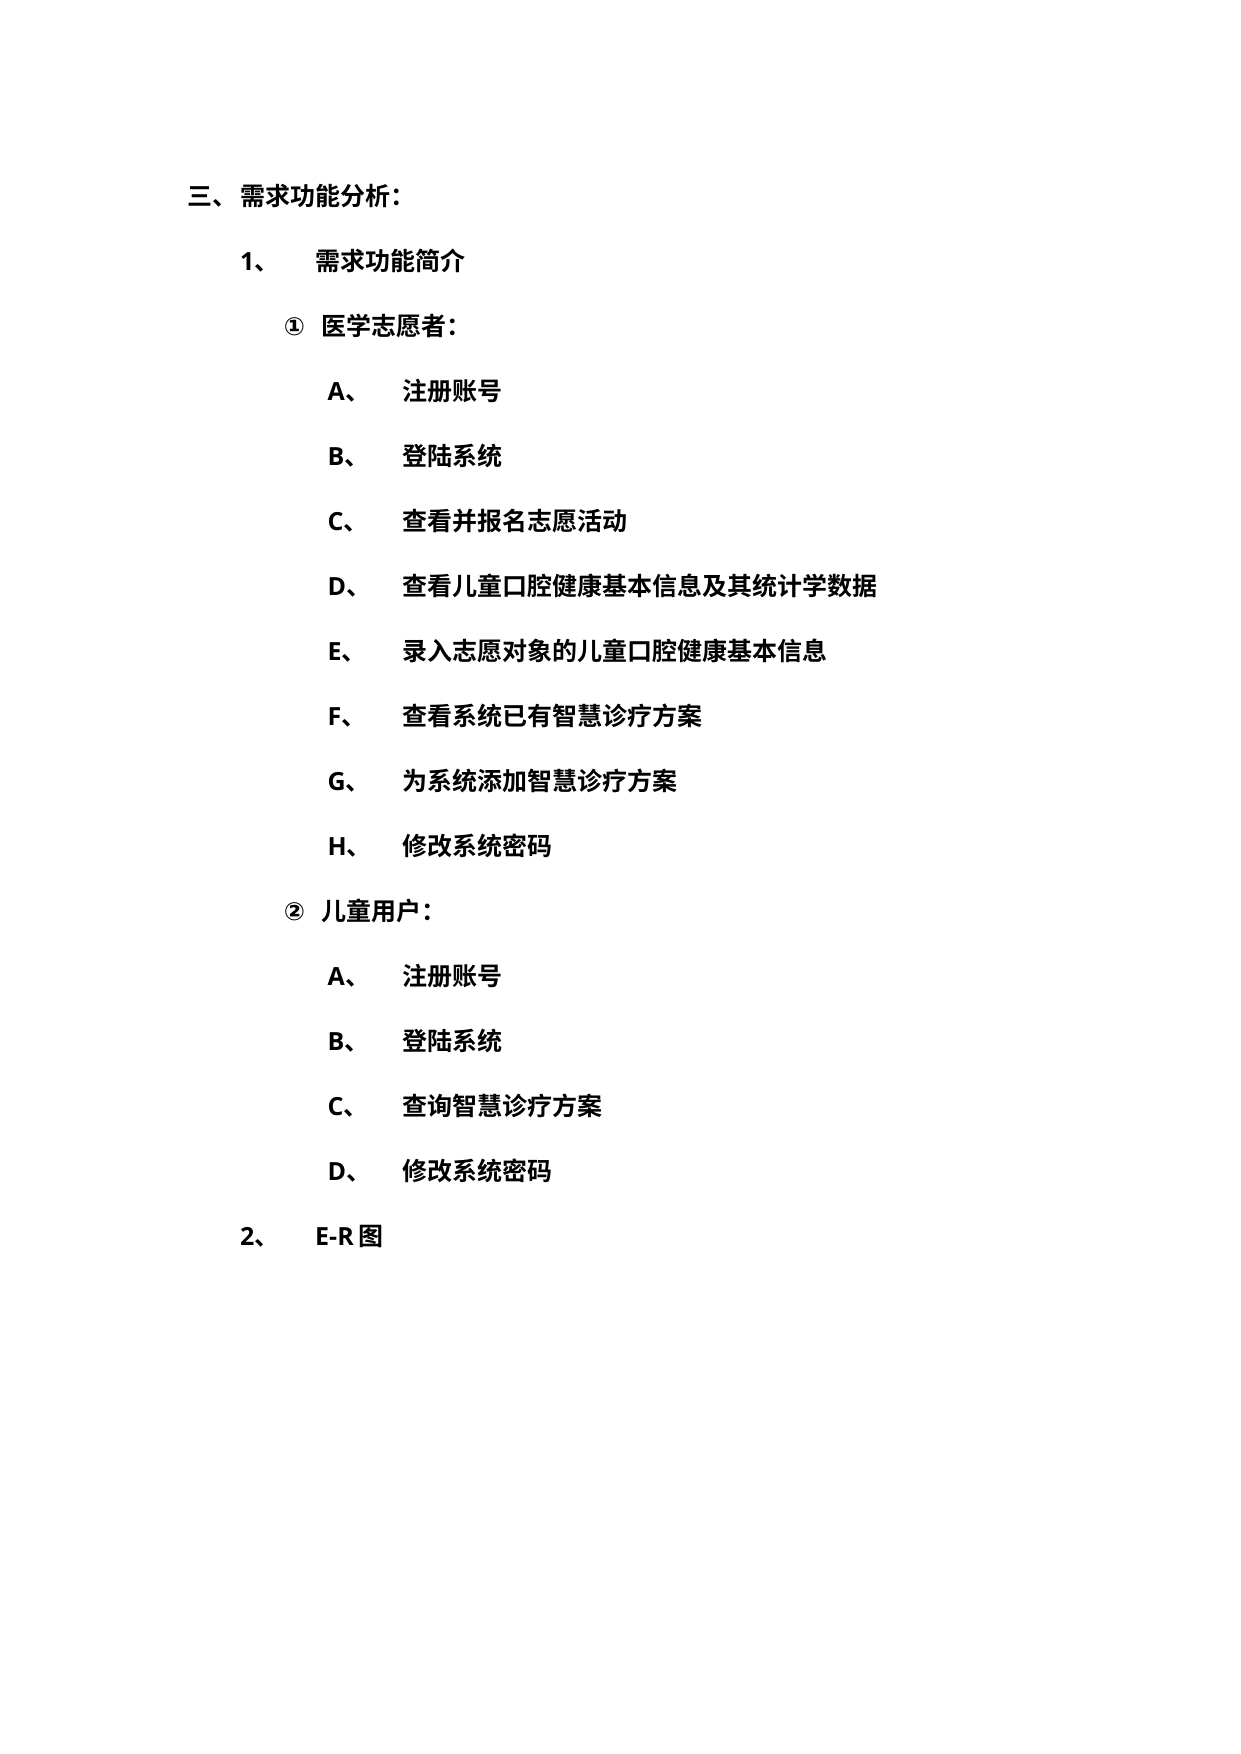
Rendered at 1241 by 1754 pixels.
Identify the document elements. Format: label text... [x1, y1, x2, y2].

list 需求功能简介 [240, 227, 1053, 292]
list 查看系统已有智慧诊疗方案 [327, 682, 1053, 747]
list 登陆系统 [327, 422, 1053, 487]
list 注册账号 [327, 942, 1053, 1007]
list 登陆系统 [327, 1007, 1053, 1072]
list 修改系统密码 [327, 812, 1053, 877]
list 查看儿童口腔健康基本信息及其统计学数据 [327, 552, 1053, 617]
list 医学志愿者： [284, 292, 1053, 357]
list 为系统添加智慧诊疗方案 [327, 747, 1053, 812]
list 修改系统密码 [327, 1137, 1053, 1202]
list 查看并报名志愿活动 [327, 487, 1053, 552]
list 儿童用户： [284, 877, 1053, 942]
list E-R图 [240, 1202, 1053, 1267]
list 录入志愿对象的儿童口腔健康基本信息 [327, 617, 1053, 682]
list 查询智慧诊疗方案 [327, 1072, 1053, 1137]
list 需求功能分析： [187, 162, 1053, 227]
list 注册账号 [327, 357, 1053, 422]
